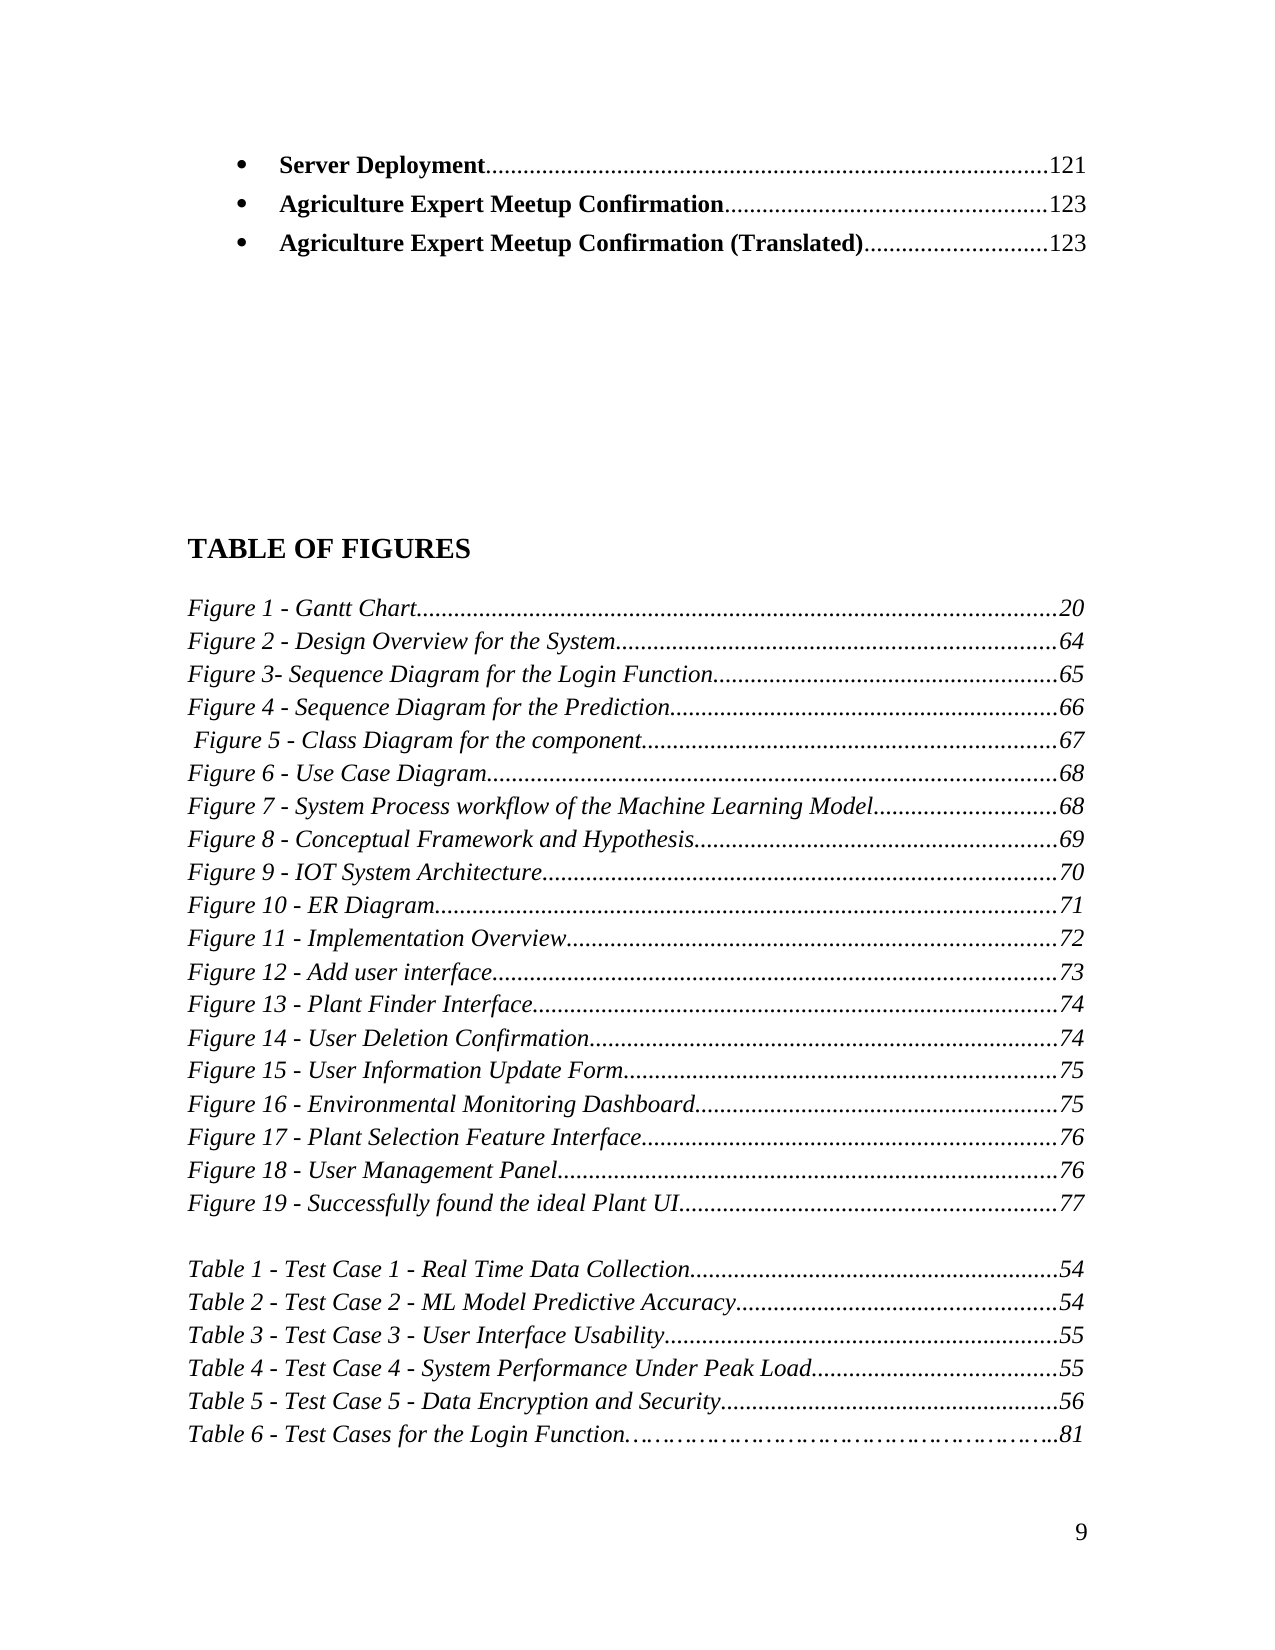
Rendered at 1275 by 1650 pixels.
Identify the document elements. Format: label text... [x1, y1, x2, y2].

text Figure 17 - Plant Selection Feature Interface 76 [187, 1122, 1087, 1150]
text Figure 6 - Use Case Diagram 68 [187, 758, 1087, 787]
text Figure 10 - ER Diagram 71 [187, 891, 1087, 919]
text Figure 12 - Add user interface 73 [187, 957, 1087, 985]
text Figure 3- Sequence Diagram for the Login Function 65 [187, 659, 1087, 688]
text Figure 14 - User Deletion Confirmation 74 [187, 1023, 1087, 1051]
text Figure 5 - Class Diagram for the component 67 [187, 725, 1087, 754]
text Figure 13 - Plant Finder Interface 74 [187, 989, 1087, 1018]
text Figure 8 - Conceptual Framework and Hypothesis 69 [187, 824, 1087, 853]
text Figure 7 - System Process workflow of the Machine Learning Model 68 [187, 791, 1087, 820]
text Figure 2 - Design Overview for the System 64 [187, 626, 1087, 655]
text Figure 11 - Implementation Overview 72 [187, 923, 1087, 952]
text Table 2 - Test Case 2 - ML Model Predictive Accuracy 54 [187, 1287, 1087, 1316]
text Figure 4 - Sequence Diagram for the Prediction 66 [187, 692, 1087, 721]
text Figure 15 - User Information Update Form 75 [187, 1056, 1087, 1084]
text Table 1 - Test Case 1 - Real Time Data Collection 54 [187, 1254, 1087, 1282]
text Figure 1 - Gantt Chart 20 [187, 593, 1087, 622]
text Table 4 - Test Case 4 - System Performance Under Peak Load 55 [187, 1353, 1087, 1382]
text Table 6 - Test Cases for the Login Function…………………………………………………..81 [187, 1419, 1087, 1448]
text TABLE OF FIGURES [187, 531, 1087, 564]
text Figure 9 - IOT System Architecture 70 [187, 857, 1087, 886]
text Figure 19 - Successfully found the ideal Plant UI 77 [187, 1188, 1087, 1216]
text Table 3 - Test Case 3 - User Interface Usability 55 [187, 1320, 1087, 1348]
text Figure 18 - User Management Panel 76 [187, 1155, 1087, 1183]
text Table 5 - Test Case 5 - Data Encryption and Security 56 [187, 1386, 1087, 1414]
text Figure 16 - Environmental Monitoring Dashboard 75 [187, 1089, 1087, 1117]
